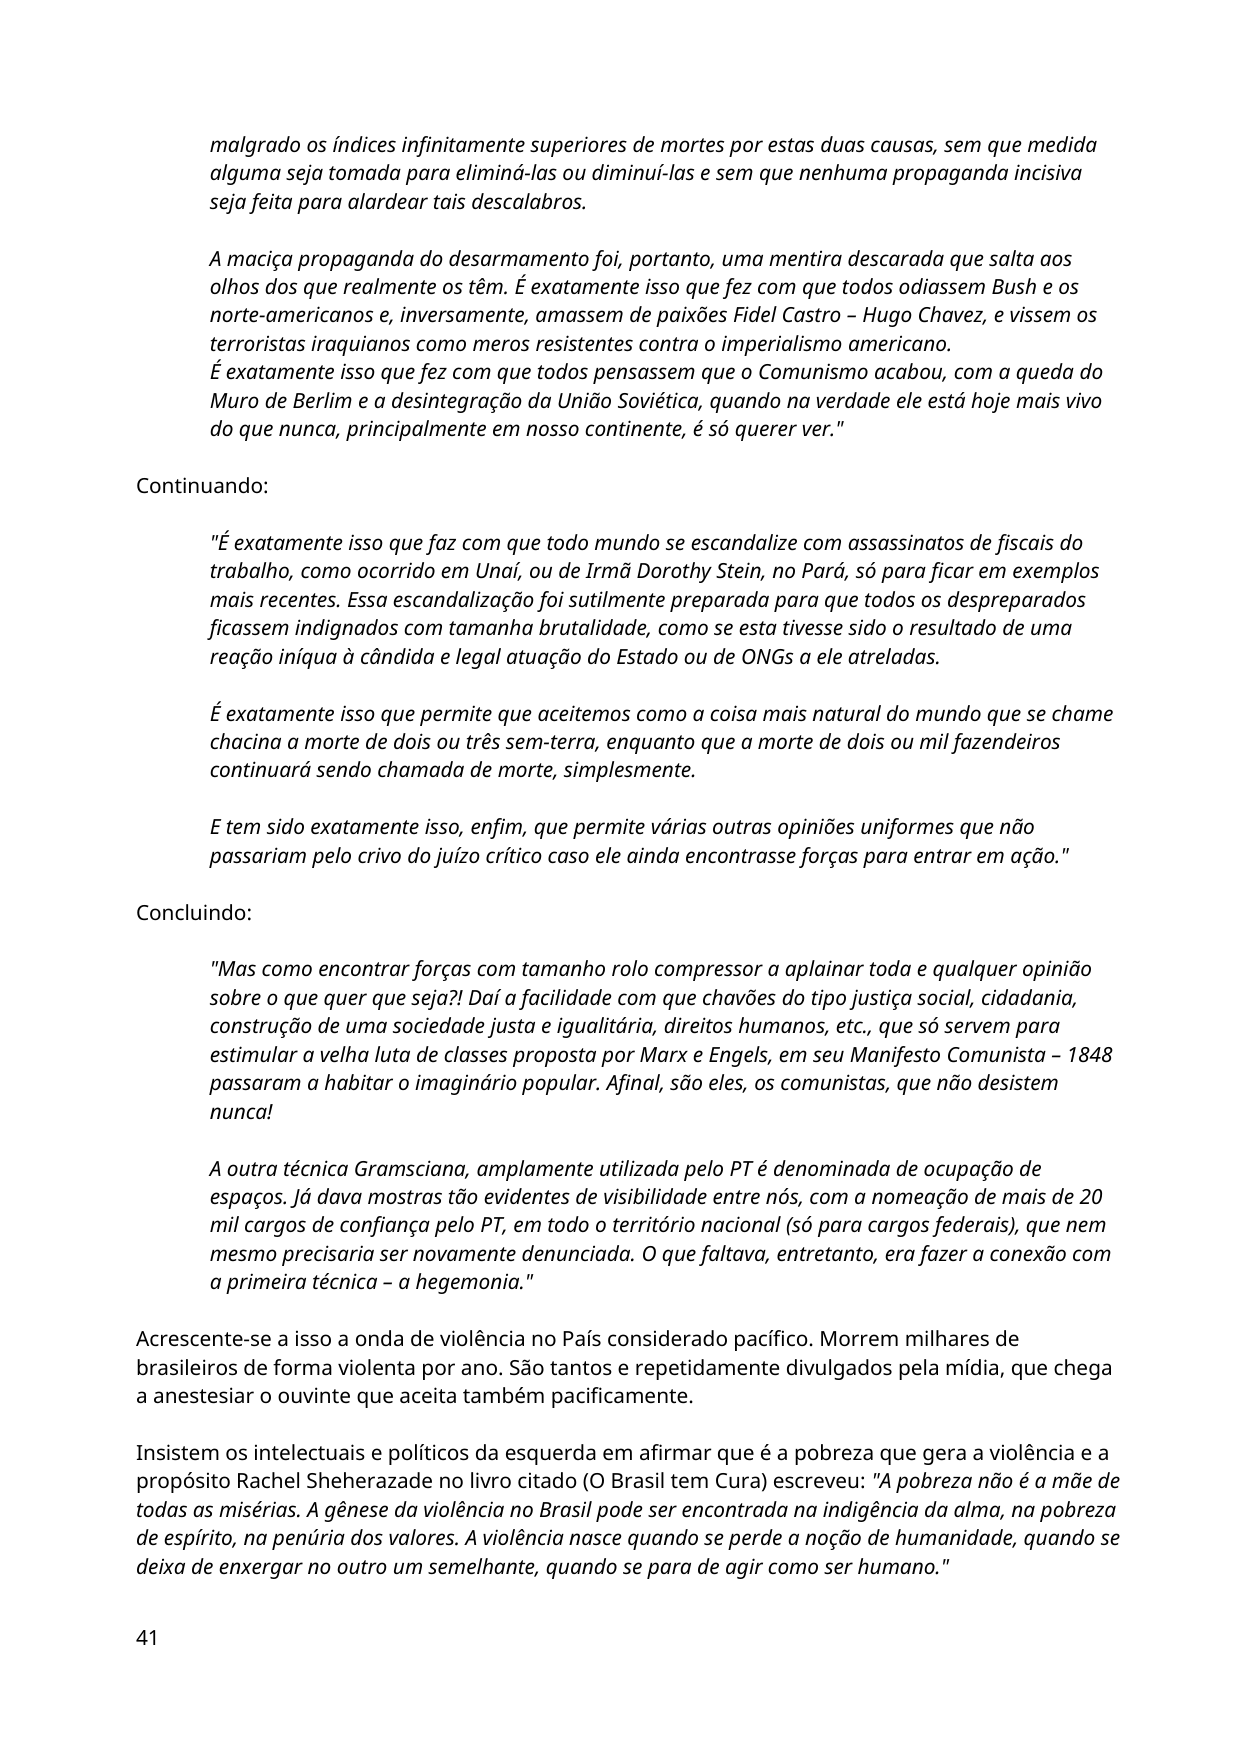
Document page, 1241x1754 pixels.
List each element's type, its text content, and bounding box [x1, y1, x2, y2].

text Concluindo: [136, 898, 1122, 926]
text A maciça propaganda do desarmamento foi, portanto, uma mentira descarada que salta aos olhos dos que realmente os têm. É exatamente isso que fez com que todos odiassem Bush e os norte-americanos e, inversamente, amassem de paixões Fidel Castro – Hugo Chavez, e vissem os terroristas iraquianos como meros resistentes contra o imperialismo americano. [209, 244, 1122, 357]
text Continuando: [136, 471, 1122, 499]
text É exatamente isso que permite que aceitemos como a coisa mais natural do mundo que se chame chacina a morte de dois ou três sem-terra, enquanto que a morte de dois ou mil fazendeiros continuará sendo chamada de morte, simplesmente. [209, 699, 1122, 784]
text Insistem os intelectuais e políticos da esquerda em afirmar que é a pobreza que gera a violência e a propósito Rachel Sheherazade no livro citado (O Brasil tem Cura) escreveu: "A pobreza não é a mãe de todas as misérias. A gênese da violência no Brasil pode ser encontrada na indigência da alma, na pobreza de espírito, na penúria dos valores. A violência nasce quando se perde a noção de humanidade, quando se deixa de enxergar no outro um semelhante, quando se para de agir como ser humano." [136, 1438, 1122, 1580]
text Acrescente-se a isso a onda de violência no País considerado pacífico. Morrem milhares de brasileiros de forma violenta por ano. São tantos e repetidamente divulgados pela mídia, que chega a anestesiar o ouvinte que aceita também pacificamente. [136, 1324, 1122, 1409]
text "Mas como encontrar forças com tamanho rolo compressor a aplainar toda e qualquer opinião sobre o que quer que seja?! Daí a facilidade com que chavões do tipo justiça social, cidadania, construção de uma sociedade justa e igualitária, direitos humanos, etc., que só servem para estimular a velha luta de classes proposta por Marx e Engels, em seu Manifesto Comunista – 1848 passaram a habitar o imaginário popular. Afinal, são eles, os comunistas, que não desistem nunca! [209, 954, 1122, 1125]
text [209, 130, 1122, 215]
text E tem sido exatamente isso, enfim, que permite várias outras opiniões uniformes que não passariam pelo crivo do juízo crítico caso ele ainda encontrasse forças para entrar em ação." [209, 812, 1122, 869]
text "É exatamente isso que faz com que todo mundo se escandalize com assassinatos de fiscais do trabalho, como ocorrido em Unaí, ou de Irmã Dorothy Stein, no Pará, só para ficar em exemplos mais recentes. Essa escandalização foi sutilmente preparada para que todos os despreparados ficassem indignados com tamanha brutalidade, como se esta tivesse sido o resultado de uma reação iníqua à cândida e legal atuação do Estado ou de ONGs a ele atreladas. [209, 528, 1122, 670]
text A outra técnica Gramsciana, amplamente utilizada pelo PT é denominada de ocupação de espaços. Já dava mostras tão evidentes de visibilidade entre nós, com a nomeação de mais de 20 mil cargos de confiança pelo PT, em todo o território nacional (só para cargos federais), que nem mesmo precisaria ser novamente denunciada. O que faltava, entretanto, era fazer a conexão com a primeira técnica – a hegemonia." [209, 1154, 1122, 1296]
text É exatamente isso que fez com que todos pensassem que o Comunismo acabou, com a queda do Muro de Berlim e a desintegração da União Soviética, quando na verdade ele está hoje mais vivo do que nunca, principalmente em nosso continente, é só querer ver." [209, 357, 1122, 443]
